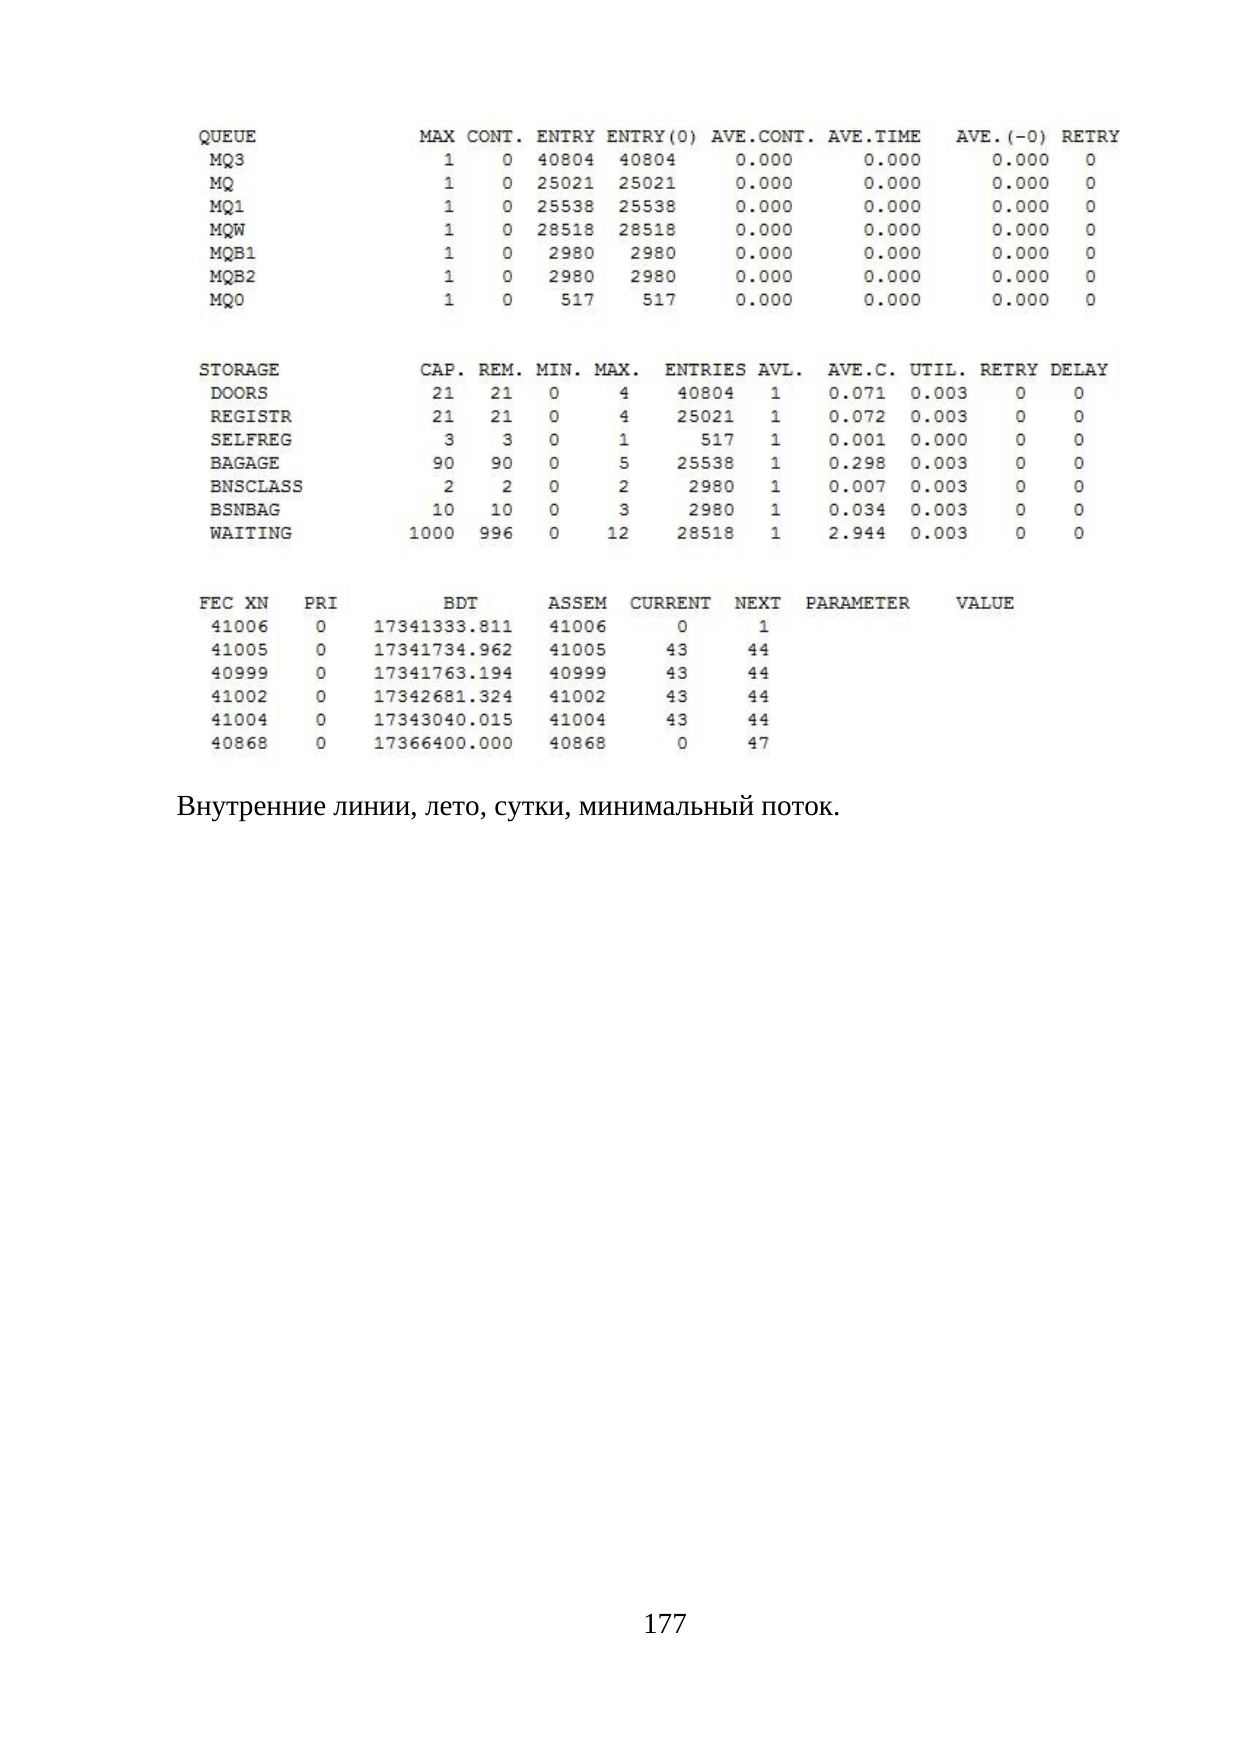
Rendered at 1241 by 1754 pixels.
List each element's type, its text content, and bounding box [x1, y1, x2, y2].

picture [187, 116, 1136, 765]
text Внутренние линии, лето, сутки, минимальный поток. [176, 788, 1153, 822]
